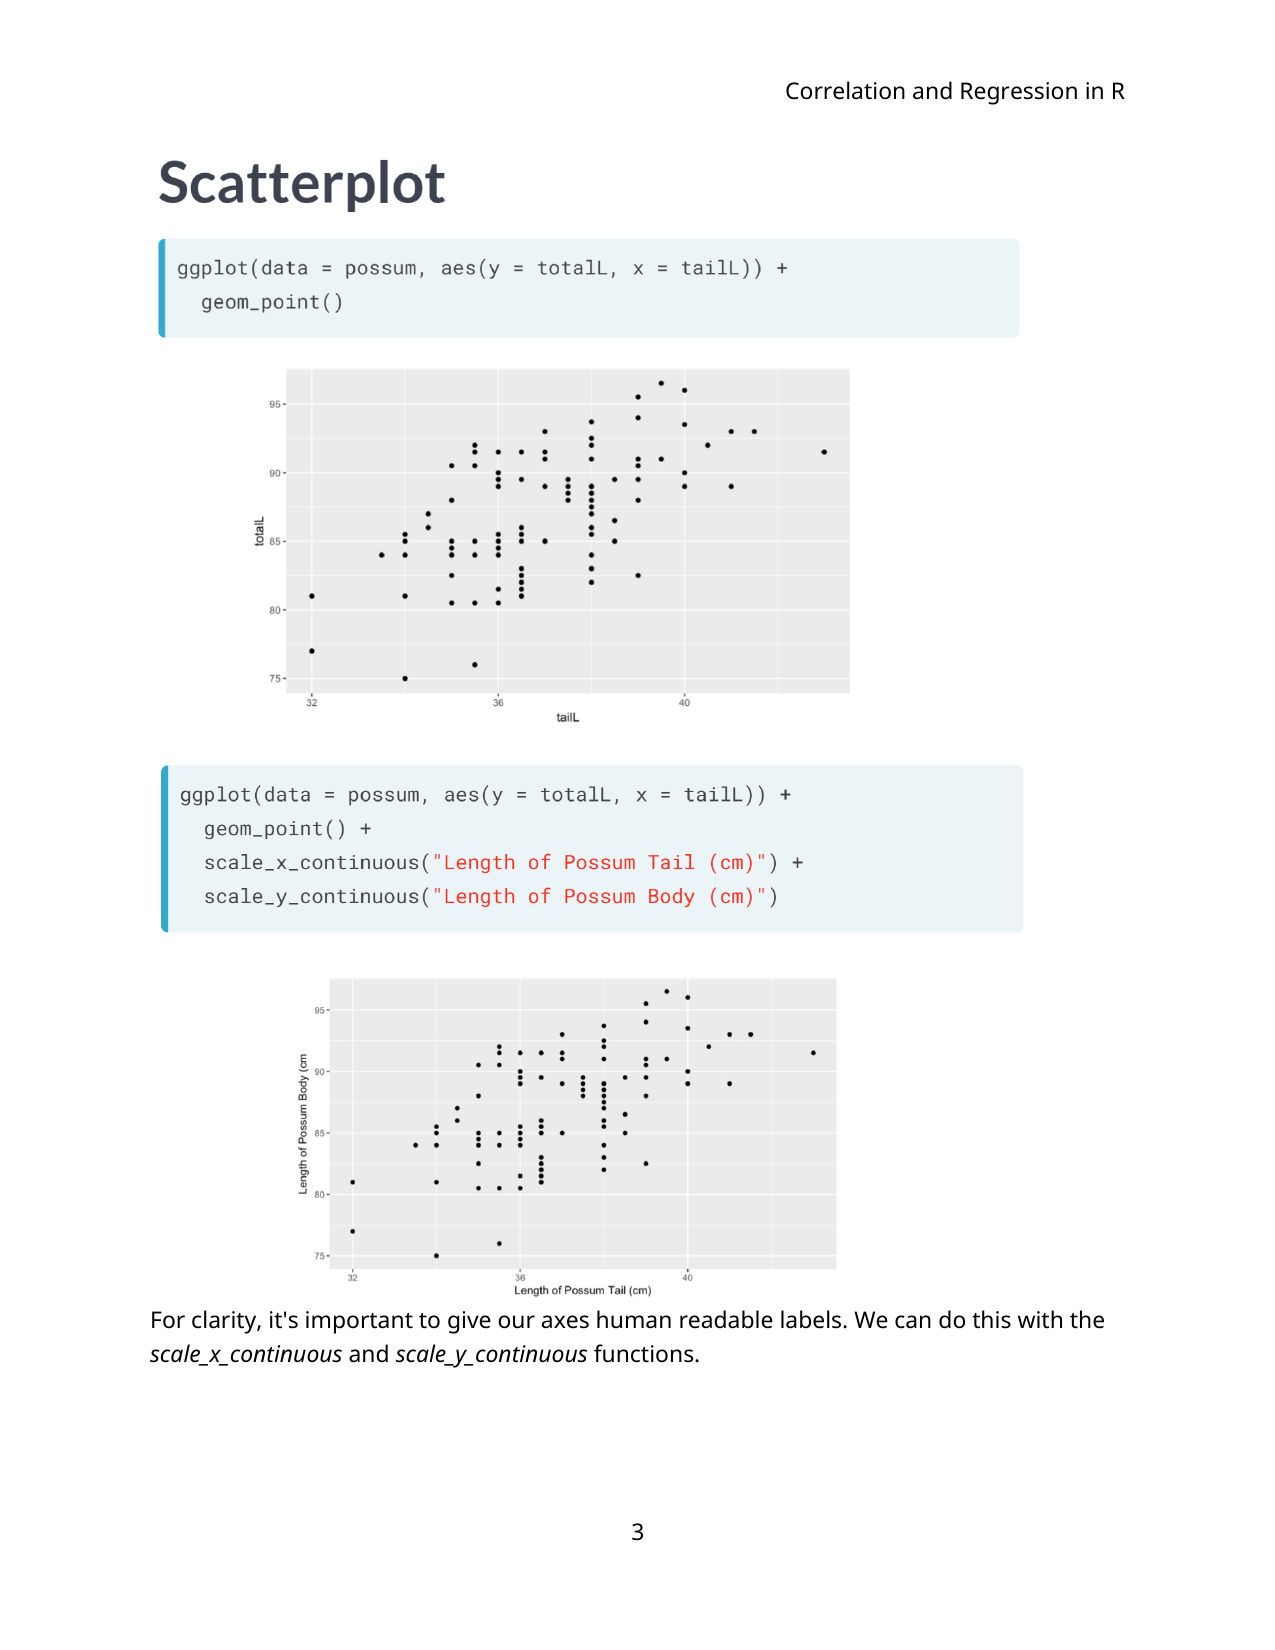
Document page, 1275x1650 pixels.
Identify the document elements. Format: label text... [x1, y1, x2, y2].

picture [150, 150, 1040, 735]
picture [150, 753, 1030, 1302]
